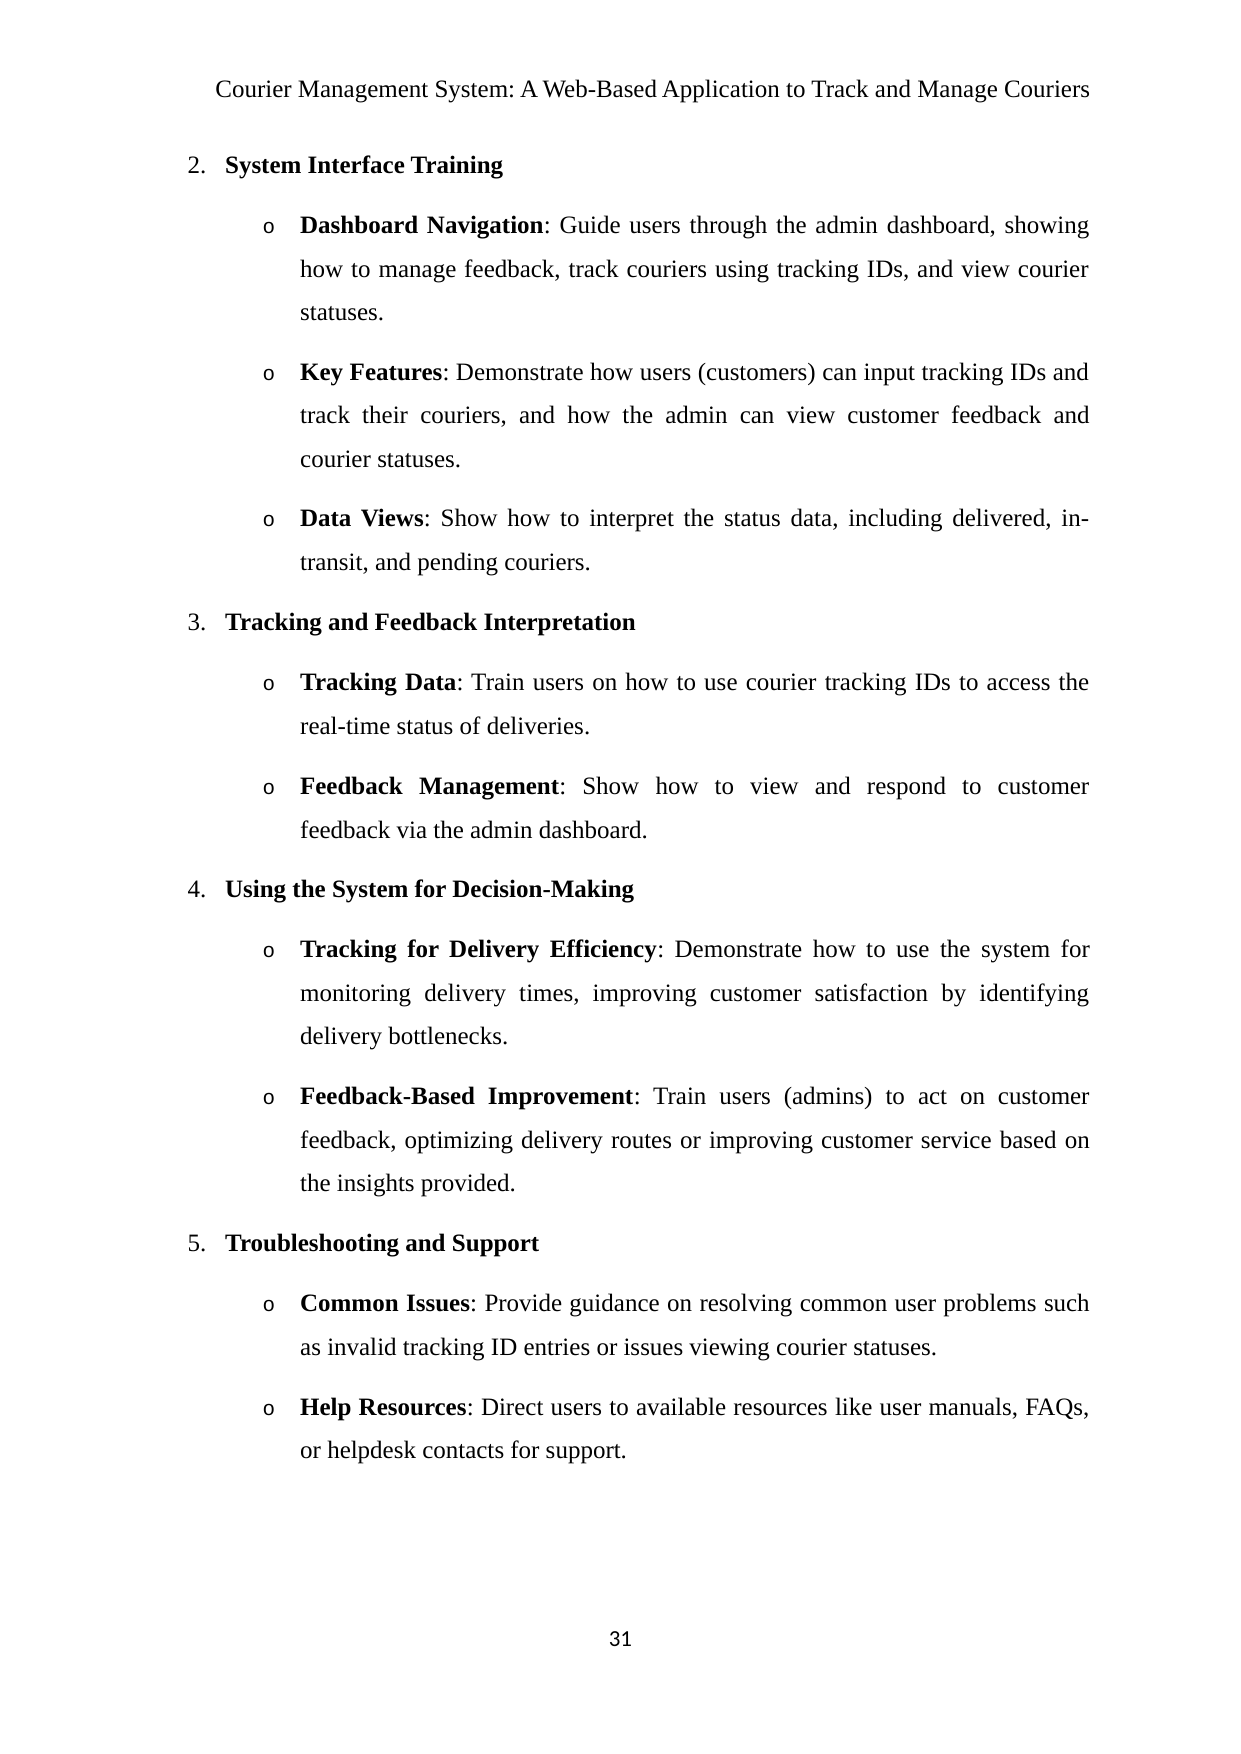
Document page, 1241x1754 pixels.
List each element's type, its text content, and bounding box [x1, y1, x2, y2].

list Feedback-Based Improvement: Train users (admins) to act on customer feedback, optimizing delivery routes or improving customer service based on the insights provided. [262, 1081, 1090, 1197]
list Tracking for Delivery Efficiency: Demonstrate how to use the system for monitoring delivery times, improving customer satisfaction by identifying delivery bottlenecks. [262, 934, 1090, 1050]
list Tracking and Feedback Interpretation [187, 607, 1090, 636]
list Common Issues: Provide guidance on resolving common user problems such as invalid tracking ID entries or issues viewing courier statuses. [262, 1288, 1090, 1361]
list Help Resources: Direct users to available resources like user manuals, FAQs, or helpdesk contacts for support. [262, 1392, 1090, 1464]
list Tracking Data: Train users on how to use courier tracking IDs to access the real-time status of deliveries. [262, 667, 1090, 740]
list Dashboard Navigation: Guide users through the admin dashboard, showing how to manage feedback, track couriers using tracking IDs, and view courier statuses. [262, 210, 1090, 326]
list Troubleshooting and Support [187, 1228, 1090, 1257]
list Feedback Management: Show how to view and respond to customer feedback via the admin dashboard. [262, 771, 1090, 843]
list System Interface Training [187, 150, 1090, 179]
list Data Views: Show how to interpret the status data, including delivered, in-transit, and pending couriers. [262, 503, 1090, 576]
list Using the System for Decision-Making [187, 874, 1090, 903]
list Key Features: Demonstrate how users (customers) can input tracking IDs and track their couriers, and how the admin can view customer feedback and courier statuses. [262, 357, 1090, 472]
